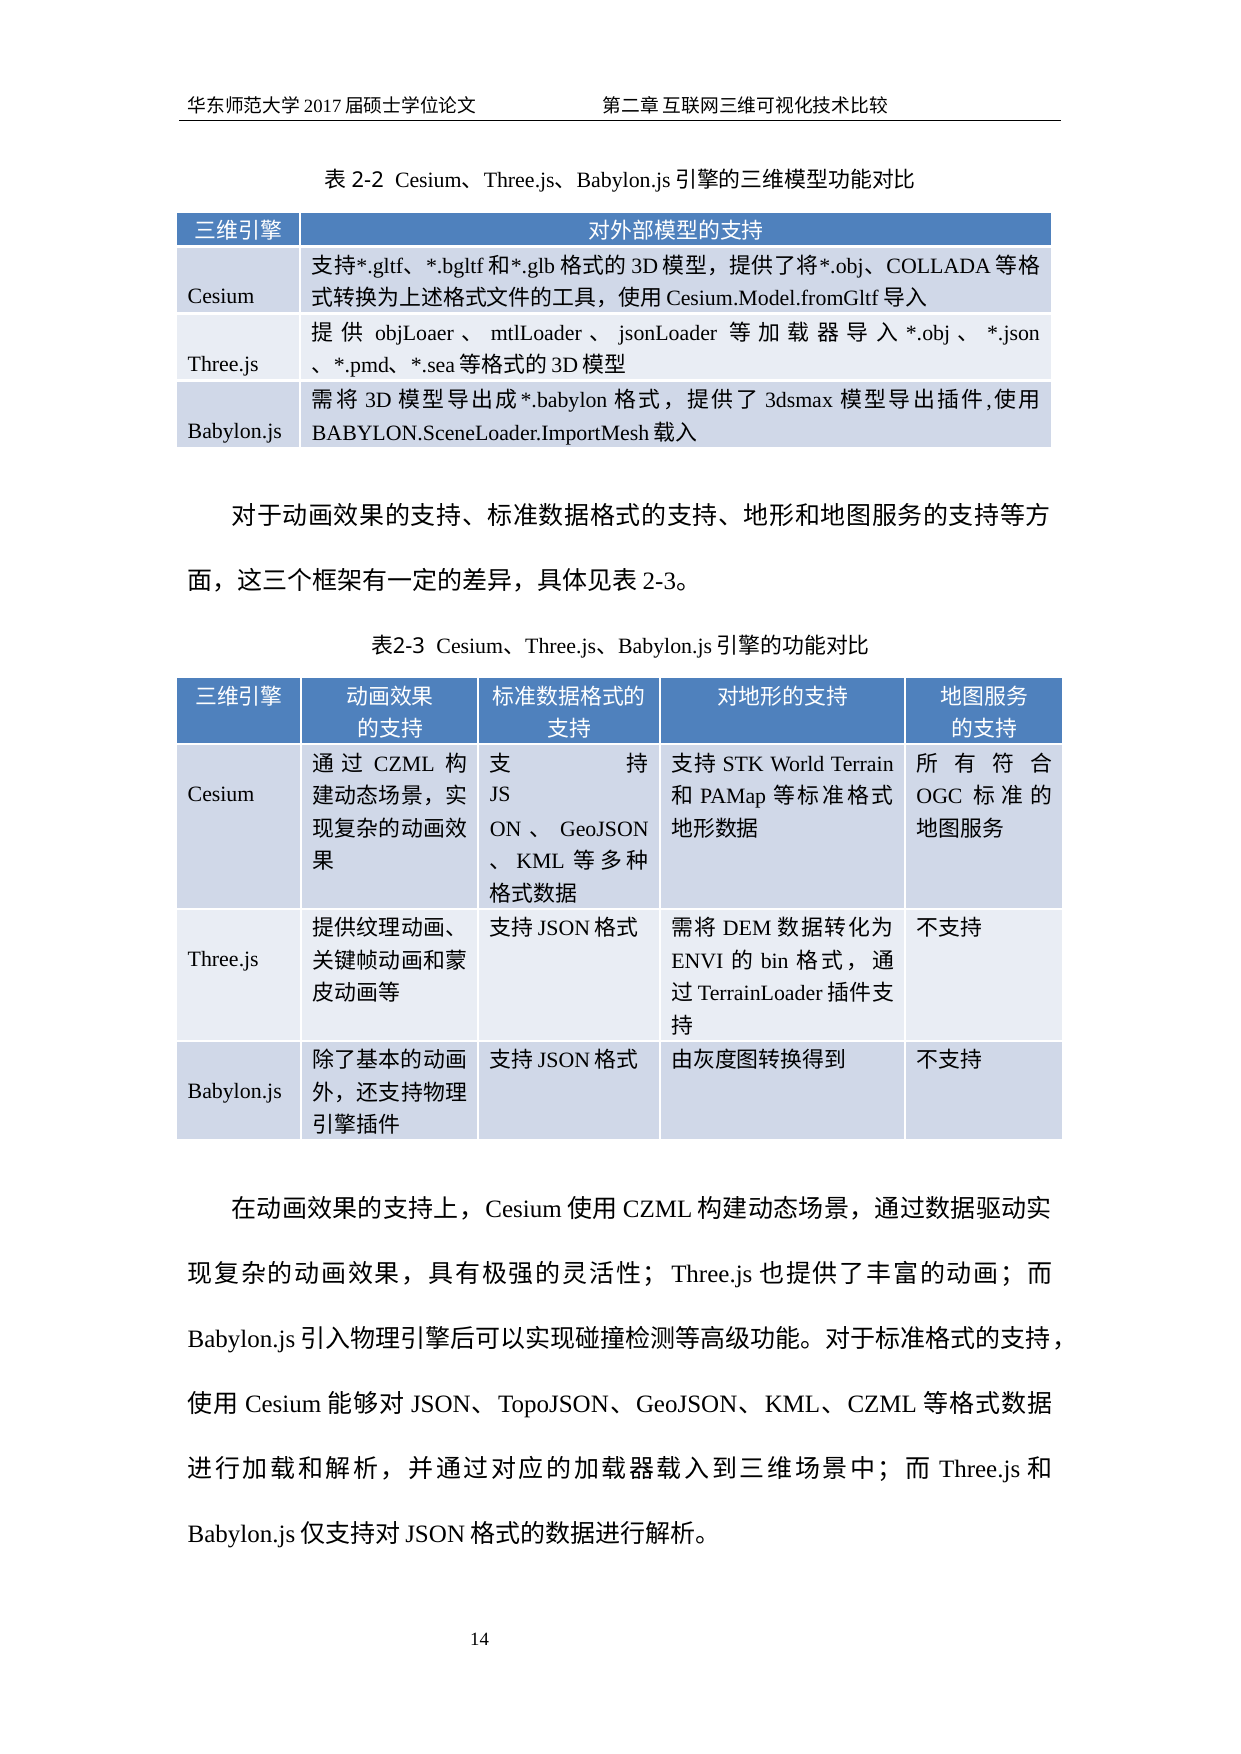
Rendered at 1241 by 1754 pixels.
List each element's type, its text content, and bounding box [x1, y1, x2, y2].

table_header 标准数据格式的支持 [479, 678, 659, 743]
table_header 对地形的支持 [661, 678, 904, 743]
table_cell Three.js [177, 315, 299, 379]
table_header 三维引擎 [177, 678, 300, 743]
table_cell 需将DEM数据转化为ENVI的bin格式，通过TerrainLoader插件支持 [661, 910, 904, 1040]
table_cell 除了基本的动画外，还支持物理引擎插件 [302, 1042, 477, 1139]
table_cell Cesium [177, 745, 300, 908]
table_cell Babylon.js [177, 1042, 300, 1139]
text 对于动画效果的支持、标准数据格式的支持、地形和地图服务的支持等方面，这三个框架有一定的差异，具体见表2-3。 [187, 481, 1053, 611]
table_cell 支持JSON、GeoJSON、KML等多种格式数据 [479, 745, 659, 908]
table_header 三维引擎 [177, 213, 299, 245]
table_cell 由灰度图转换得到 [661, 1042, 904, 1139]
table_cell 不支持 [906, 910, 1062, 1040]
table_header 动画效果 的支持 [302, 678, 477, 743]
table_cell 所有符合OGC标准的地图服务 [906, 745, 1062, 908]
table_cell 支持*.gltf、*.bgltf和*.glb格式的3D模型，提供了将*.obj、COLLADA等格式转换为上述格式文件的工具，使用Cesium.Model.fromGltf导入 [301, 248, 1051, 312]
table_cell 需将3D模型导出成*.babylon格式，提供了3dsmax模型导出插件,使用BABYLON.SceneLoader.ImportMesh载入 [301, 382, 1051, 447]
text 表2-3 Cesium、Three.js、Babylon.js引擎的功能对比 [187, 627, 1053, 660]
table_cell Three.js [177, 910, 300, 1040]
table_cell 通过CZML构建动态场景，实现复杂的动画效果 [302, 745, 477, 908]
text 表 2-2 Cesium、Three.js、Babylon.js引擎的三维模型功能对比 [187, 162, 1053, 194]
table_header 地图服务 的支持 [906, 678, 1062, 743]
text 在动画效果的支持上，Cesium使用CZML构建动态场景，通过数据驱动实现复杂的动画效果，具有极强的灵活性；Three.js也提供了丰富的动画；而Babylon.js引入物理引擎后可以实现碰撞检测等高级功能。对于标准格式的支持，使用Cesium能够对JSON、TopoJSON、GeoJSON、KML、CZML等格式数据进行加载和解析，并通过对应的加载器载入到三维场景中；而Three.js和Babylon.js仅支持对JSON格式的数据进行解析。 [187, 1174, 1053, 1564]
table_cell 不支持 [906, 1042, 1062, 1139]
table_cell 提供纹理动画、关键帧动画和蒙皮动画等 [302, 910, 477, 1040]
table_cell 支持JSON格式 [479, 910, 659, 1040]
table_cell Babylon.js [177, 382, 299, 447]
table_cell 支持STK World Terrain和PAMap等标准格式地形数据 [661, 745, 904, 908]
table_header 对外部模型的支持 [301, 213, 1051, 245]
table_cell 提供objLoaer、mtlLoader、jsonLoader等加载器导入*.obj、*.json 、*.pmd、*.sea等格式的3D模型 [301, 315, 1051, 379]
table_cell 支持JSON格式 [479, 1042, 659, 1139]
table_cell Cesium [177, 248, 299, 312]
